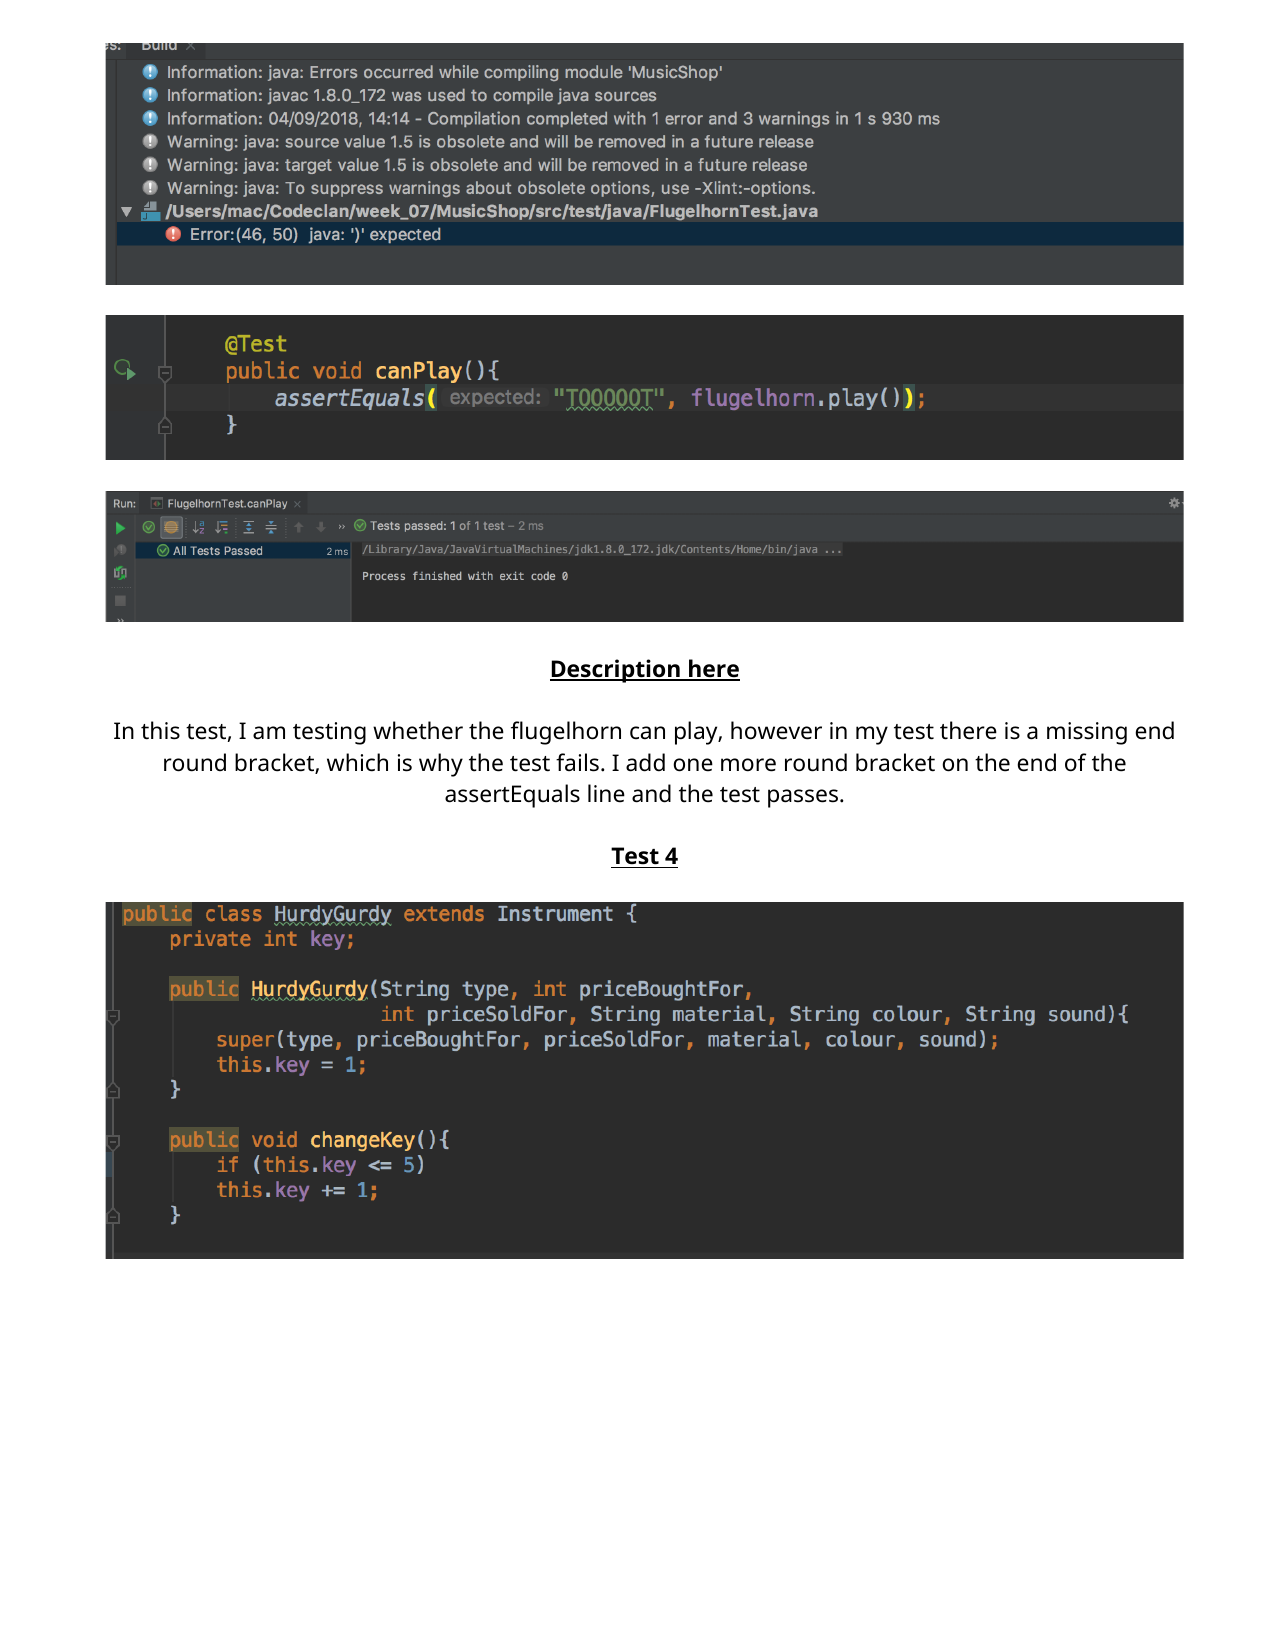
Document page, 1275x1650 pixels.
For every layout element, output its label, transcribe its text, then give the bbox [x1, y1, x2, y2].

text In this test, I am testing whether the flugelhorn can play, however in my test there is a missing end round bracket, which is why the test fails. I add one more round bracket on the end of the assertEquals line and the test passes. [106, 715, 1184, 809]
text Description here [106, 653, 1184, 684]
picture [105, 43, 1184, 285]
text Test 4 [106, 840, 1184, 871]
picture [105, 902, 1184, 1259]
picture [105, 491, 1184, 622]
picture [105, 315, 1184, 460]
